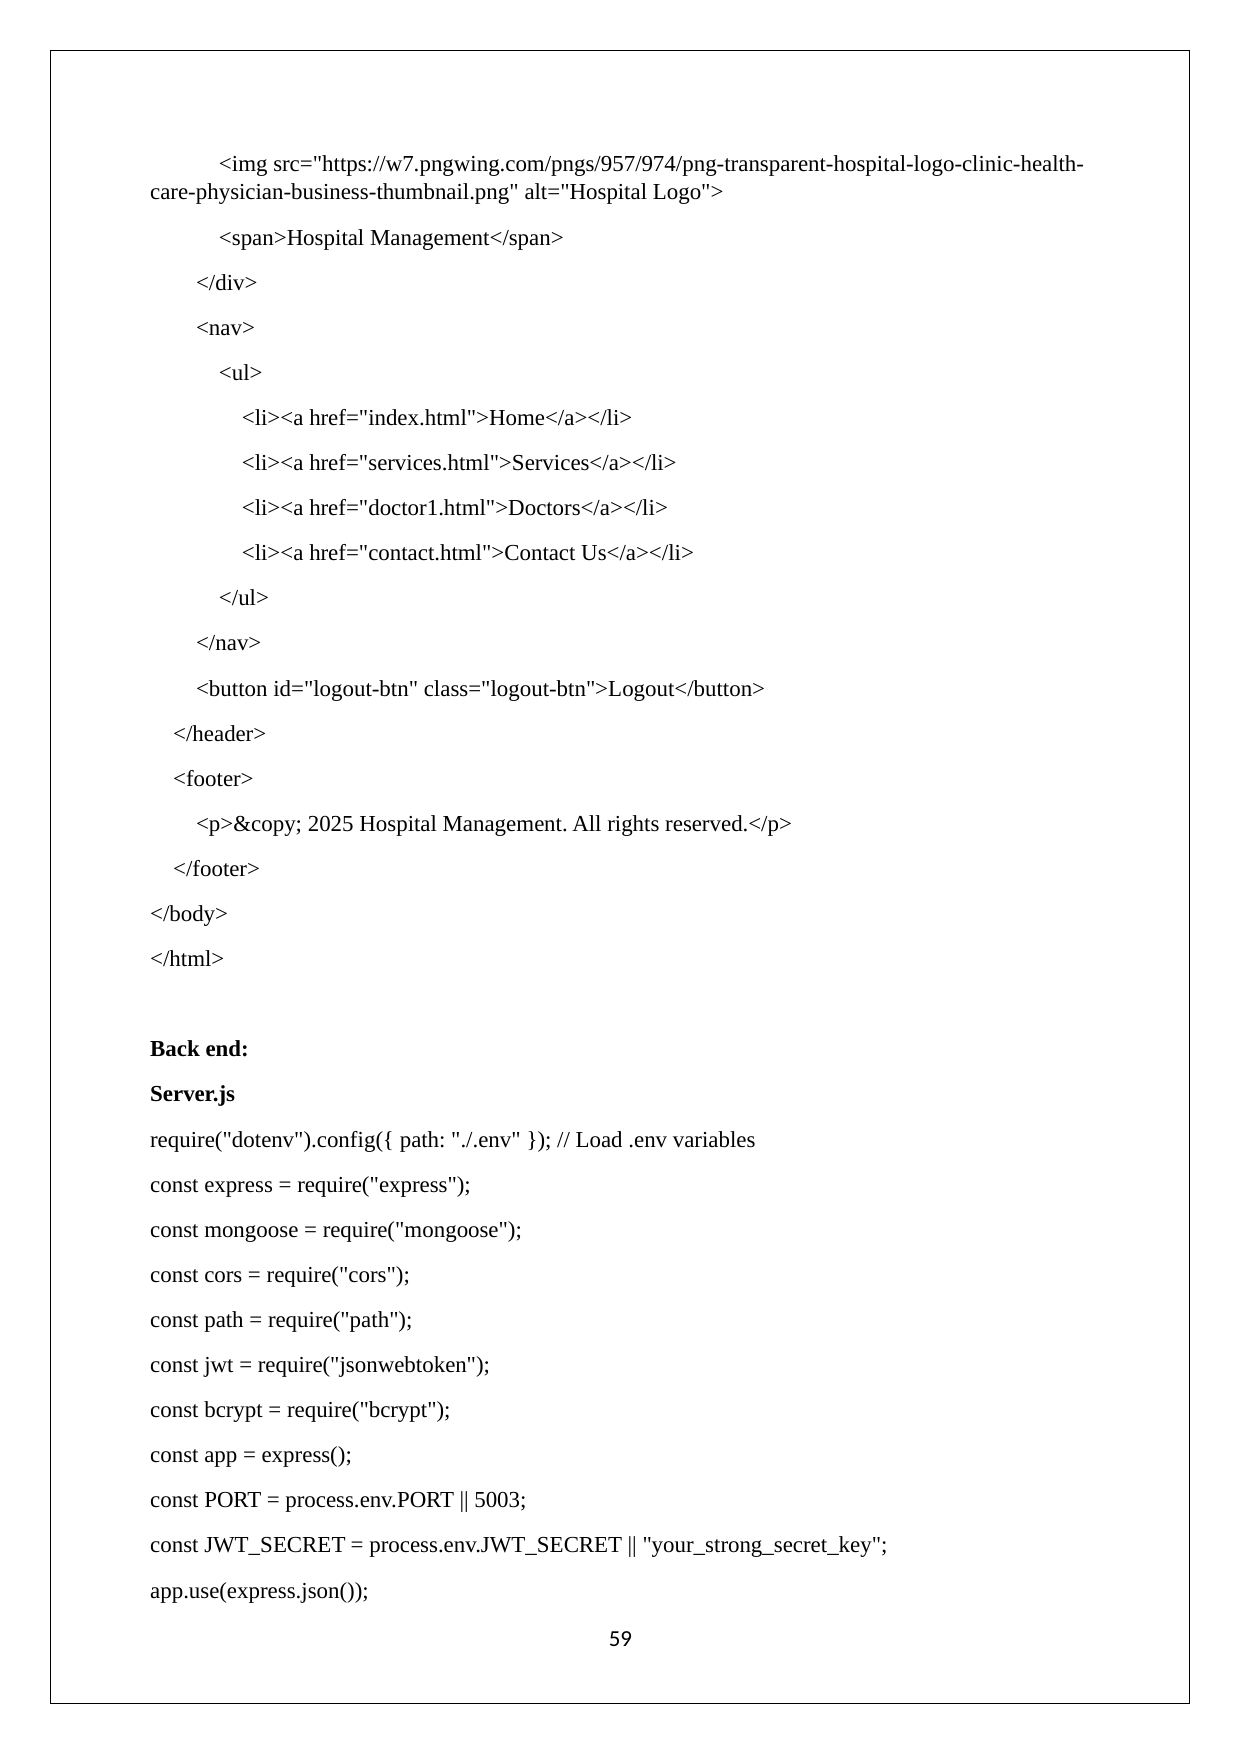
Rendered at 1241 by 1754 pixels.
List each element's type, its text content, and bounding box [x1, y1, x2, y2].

text <span>Hospital Management</span> [150, 223, 1090, 250]
text </nav> [150, 629, 1090, 656]
text </html> [150, 945, 1090, 972]
text Server.js [150, 1081, 1090, 1107]
text <li><a href="services.html">Services</a></li> [150, 449, 1090, 475]
text const PORT = process.env.PORT || 5003; [150, 1486, 1090, 1513]
text <button id="logout-btn" class="logout-btn">Logout</button> [150, 674, 1090, 701]
text </footer> [150, 855, 1090, 881]
text require("dotenv").config({ path: "./.env" }); // Load .env variables [150, 1126, 1090, 1152]
text <li><a href="contact.html">Contact Us</a></li> [150, 539, 1090, 566]
text const path = require("path"); [150, 1306, 1090, 1332]
text const app = express(); [150, 1441, 1090, 1468]
text </header> [150, 720, 1090, 746]
text <footer> [150, 765, 1090, 791]
text const JWT_SECRET = process.env.JWT_SECRET || "your_strong_secret_key"; [150, 1532, 1090, 1558]
text <nav> [150, 314, 1090, 340]
text </ul> [150, 584, 1090, 611]
text const cors = require("cors"); [150, 1261, 1090, 1287]
text <li><a href="doctor1.html">Doctors</a></li> [150, 494, 1090, 521]
text const express = require("express"); [150, 1171, 1090, 1197]
text <img src="https://w7.pngwing.com/pngs/957/974/png-transparent-hospital-logo-clinic-health-care-physician-business-thumbnail.png" alt="Hospital Logo"> [150, 150, 1090, 205]
text <p>&copy; 2025 Hospital Management. All rights reserved.</p> [150, 810, 1090, 836]
text <li><a href="index.html">Home</a></li> [150, 404, 1090, 430]
text Back end: [150, 1035, 1090, 1062]
text </body> [150, 900, 1090, 926]
text app.use(express.json()); [150, 1577, 1090, 1603]
text </div> [150, 269, 1090, 295]
text const mongoose = require("mongoose"); [150, 1216, 1090, 1242]
text <ul> [150, 359, 1090, 385]
text const bcrypt = require("bcrypt"); [150, 1396, 1090, 1423]
text const jwt = require("jsonwebtoken"); [150, 1351, 1090, 1377]
